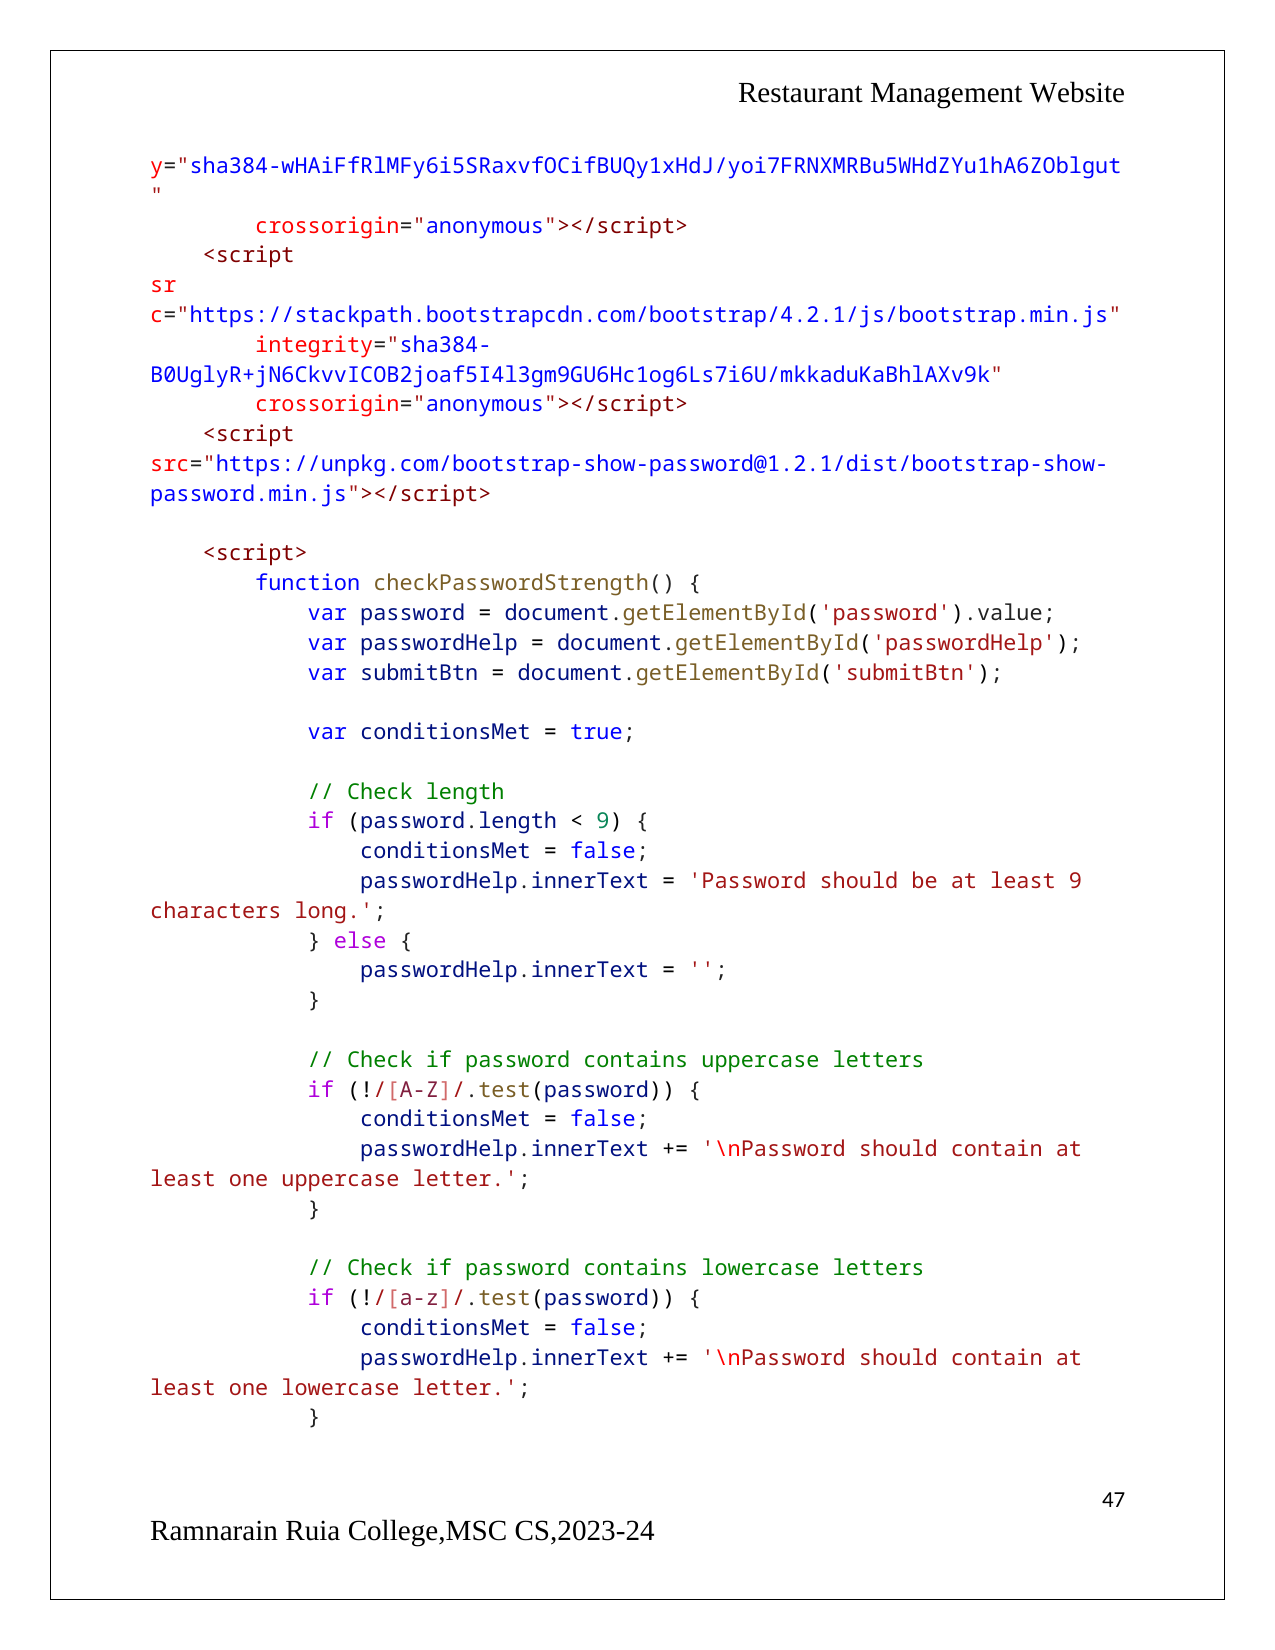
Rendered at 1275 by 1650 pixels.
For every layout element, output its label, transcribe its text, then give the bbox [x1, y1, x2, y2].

text <script src="https://unpkg.com/bootstrap-show-password@1.2.1/dist/bootstrap-show-password.min.js"></script> [150, 418, 1125, 507]
text passwordHelp.innerText += '\nPassword should contain at least one uppercase letter.'; [150, 1133, 1125, 1193]
text var password = document.getElementById('password').value; [150, 597, 1125, 627]
text conditionsMet = false; [150, 1103, 1125, 1133]
text crossorigin="anonymous"></script> [150, 209, 1125, 239]
text } [150, 1401, 1125, 1431]
text } else { [150, 924, 1125, 954]
text if (password.length < 9) { [150, 805, 1125, 835]
text passwordHelp.innerText = ''; [150, 954, 1125, 984]
text if (!/[a-z]/.test(password)) { [150, 1282, 1125, 1312]
text crossorigin="anonymous"></script> [150, 388, 1125, 418]
text // Check if password contains uppercase letters [150, 1044, 1125, 1073]
text passwordHelp.innerText += '\nPassword should contain at least one lowercase letter.'; [150, 1342, 1125, 1401]
text if (!/[A-Z]/.test(password)) { [150, 1073, 1125, 1103]
text // Check if password contains lowercase letters [150, 1252, 1125, 1282]
text var conditionsMet = true; [150, 716, 1125, 746]
text integrity="sha384-B0UglyR+jN6CkvvICOB2joaf5I4l3gm9GU6Hc1og6Ls7i6U/mkkaduKaBhlAXv9k" [150, 329, 1125, 388]
text } [150, 984, 1125, 1014]
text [150, 150, 1125, 209]
text <script> [150, 537, 1125, 567]
text conditionsMet = false; [150, 835, 1125, 865]
text <script src="https://stackpath.bootstrapcdn.com/bootstrap/4.2.1/js/bootstrap.min.js" [150, 239, 1125, 329]
text // Check length [150, 776, 1125, 805]
text var submitBtn = document.getElementById('submitBtn'); [150, 656, 1125, 686]
text var passwordHelp = document.getElementById('passwordHelp'); [150, 627, 1125, 656]
text function checkPasswordStrength() { [150, 567, 1125, 597]
text passwordHelp.innerText = 'Password should be at least 9 characters long.'; [150, 865, 1125, 924]
text } [150, 1193, 1125, 1222]
text conditionsMet = false; [150, 1312, 1125, 1342]
